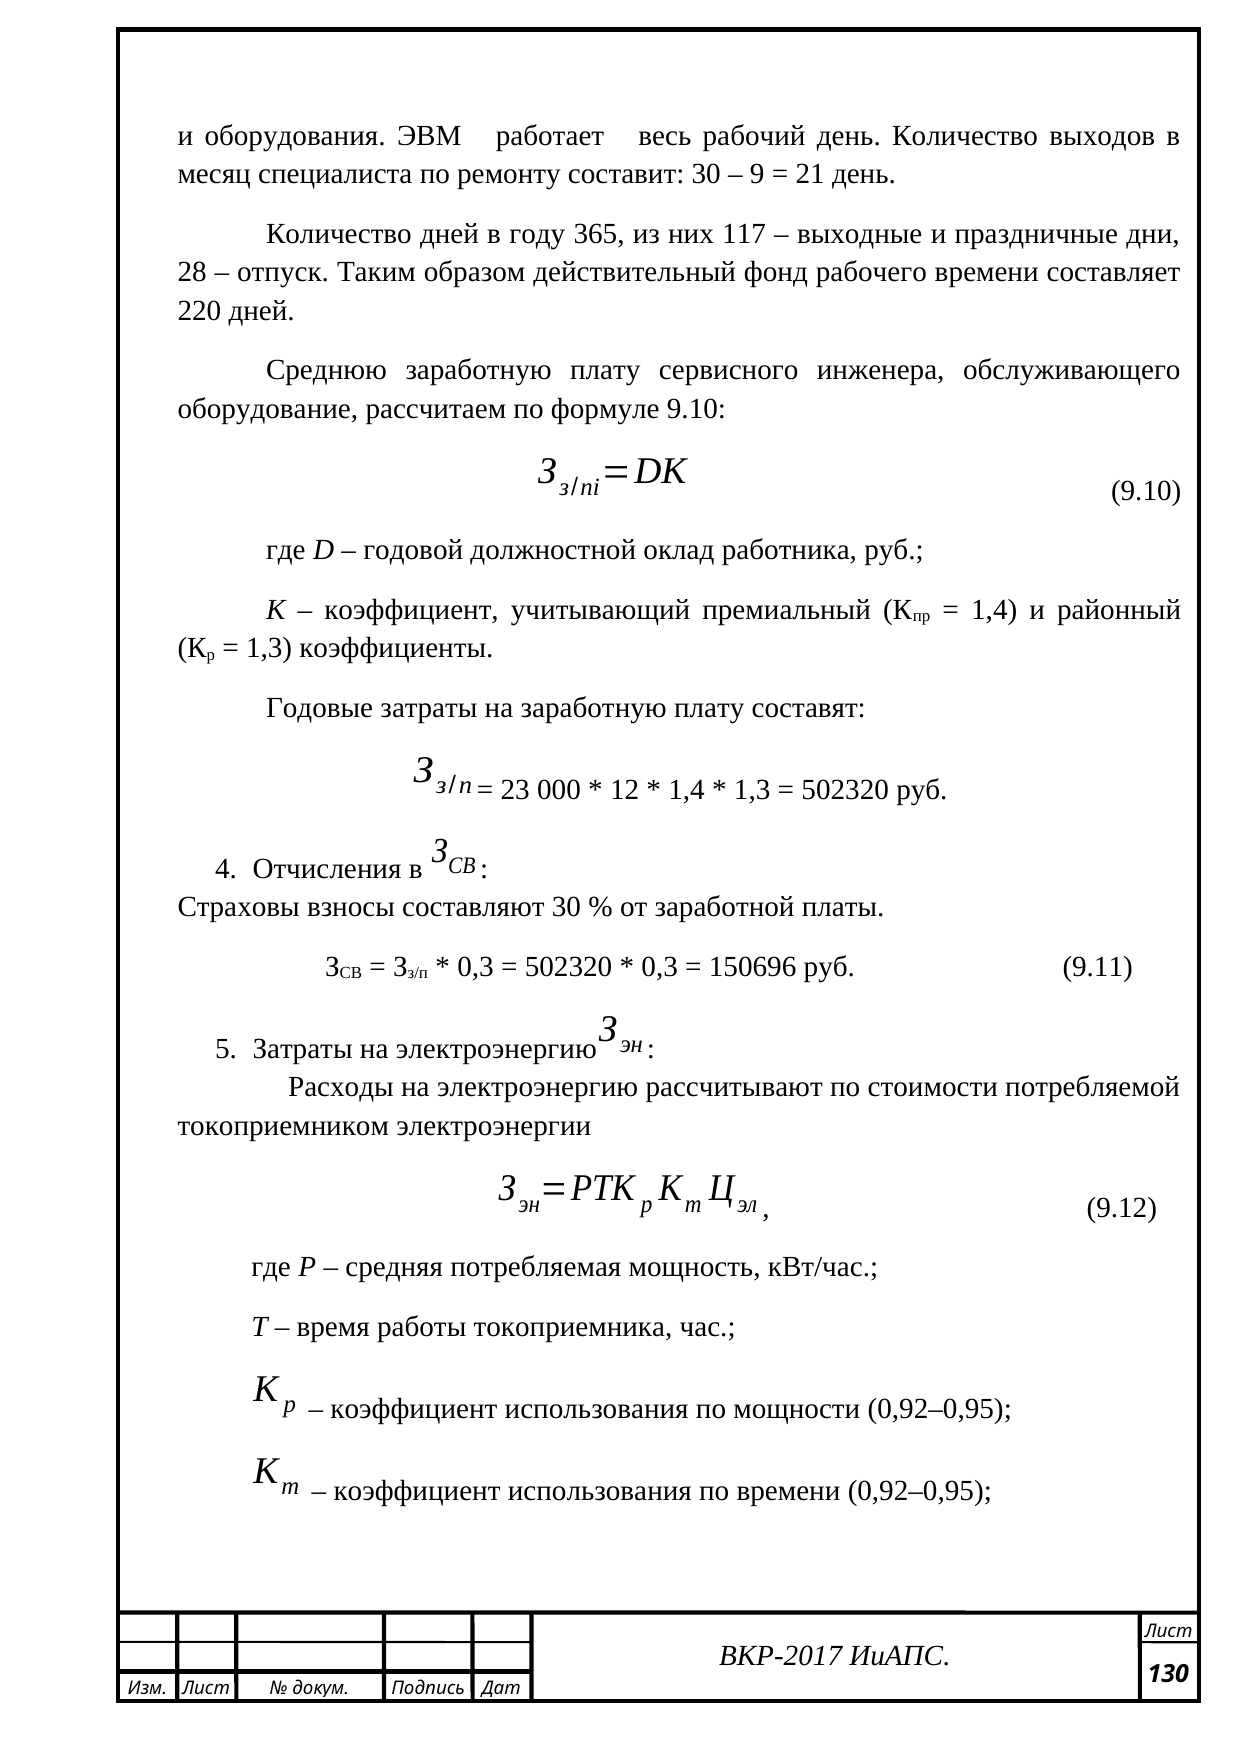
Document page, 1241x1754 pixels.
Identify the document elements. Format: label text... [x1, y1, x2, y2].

text Среднюю заработную плату сервисного инженера, обслуживающего оборудование, рассчитаем по формуле 9.10: [177, 352, 1181, 424]
text где Р – средняя потребляемая мощность, кВт/час.; [177, 1249, 1181, 1283]
text – коэффициент использования по времени (0,92–0,95); [177, 1450, 1181, 1506]
list Отчисления в : [215, 831, 1181, 884]
text где D – годовой должностной оклад работника, руб.; [177, 532, 1181, 566]
text , (9.12) [177, 1167, 1181, 1223]
text К – коэффициент, учитывающий премиальный (Кпр = 1,4) и районный (Кр = 1,3) коэффициенты. [177, 592, 1181, 664]
text Количество дней в году 365, из них 117 – выходные и праздничные дни, 28 – отпуск. Таким образом действительный фонд рабочего времени составляет 220 дней. [177, 216, 1181, 327]
text Расходы на электроэнергию рассчитывают по стоимости потребляемой токоприемником электроэнергии [177, 1069, 1181, 1141]
text Годовые затраты на заработную плату составят: [177, 690, 1181, 723]
text – коэффициент использования по мощности (0,92–0,95); [177, 1368, 1181, 1424]
text Страховы взносы составляют 30 % от заработной платы. [177, 889, 1181, 923]
text (9.10) [177, 450, 1181, 507]
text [177, 118, 1181, 190]
text Т – время работы токоприемника, час.; [177, 1309, 1181, 1342]
list Затраты на электроэнергию: [215, 1008, 1181, 1064]
text ЗСВ = Зз/п * 0,3 = 502320 * 0,3 = 150696 руб. (9.11) [251, 949, 1181, 982]
text = 23 000 * 12 * 1,4 * 1,3 = 502320 руб. [177, 749, 1181, 805]
